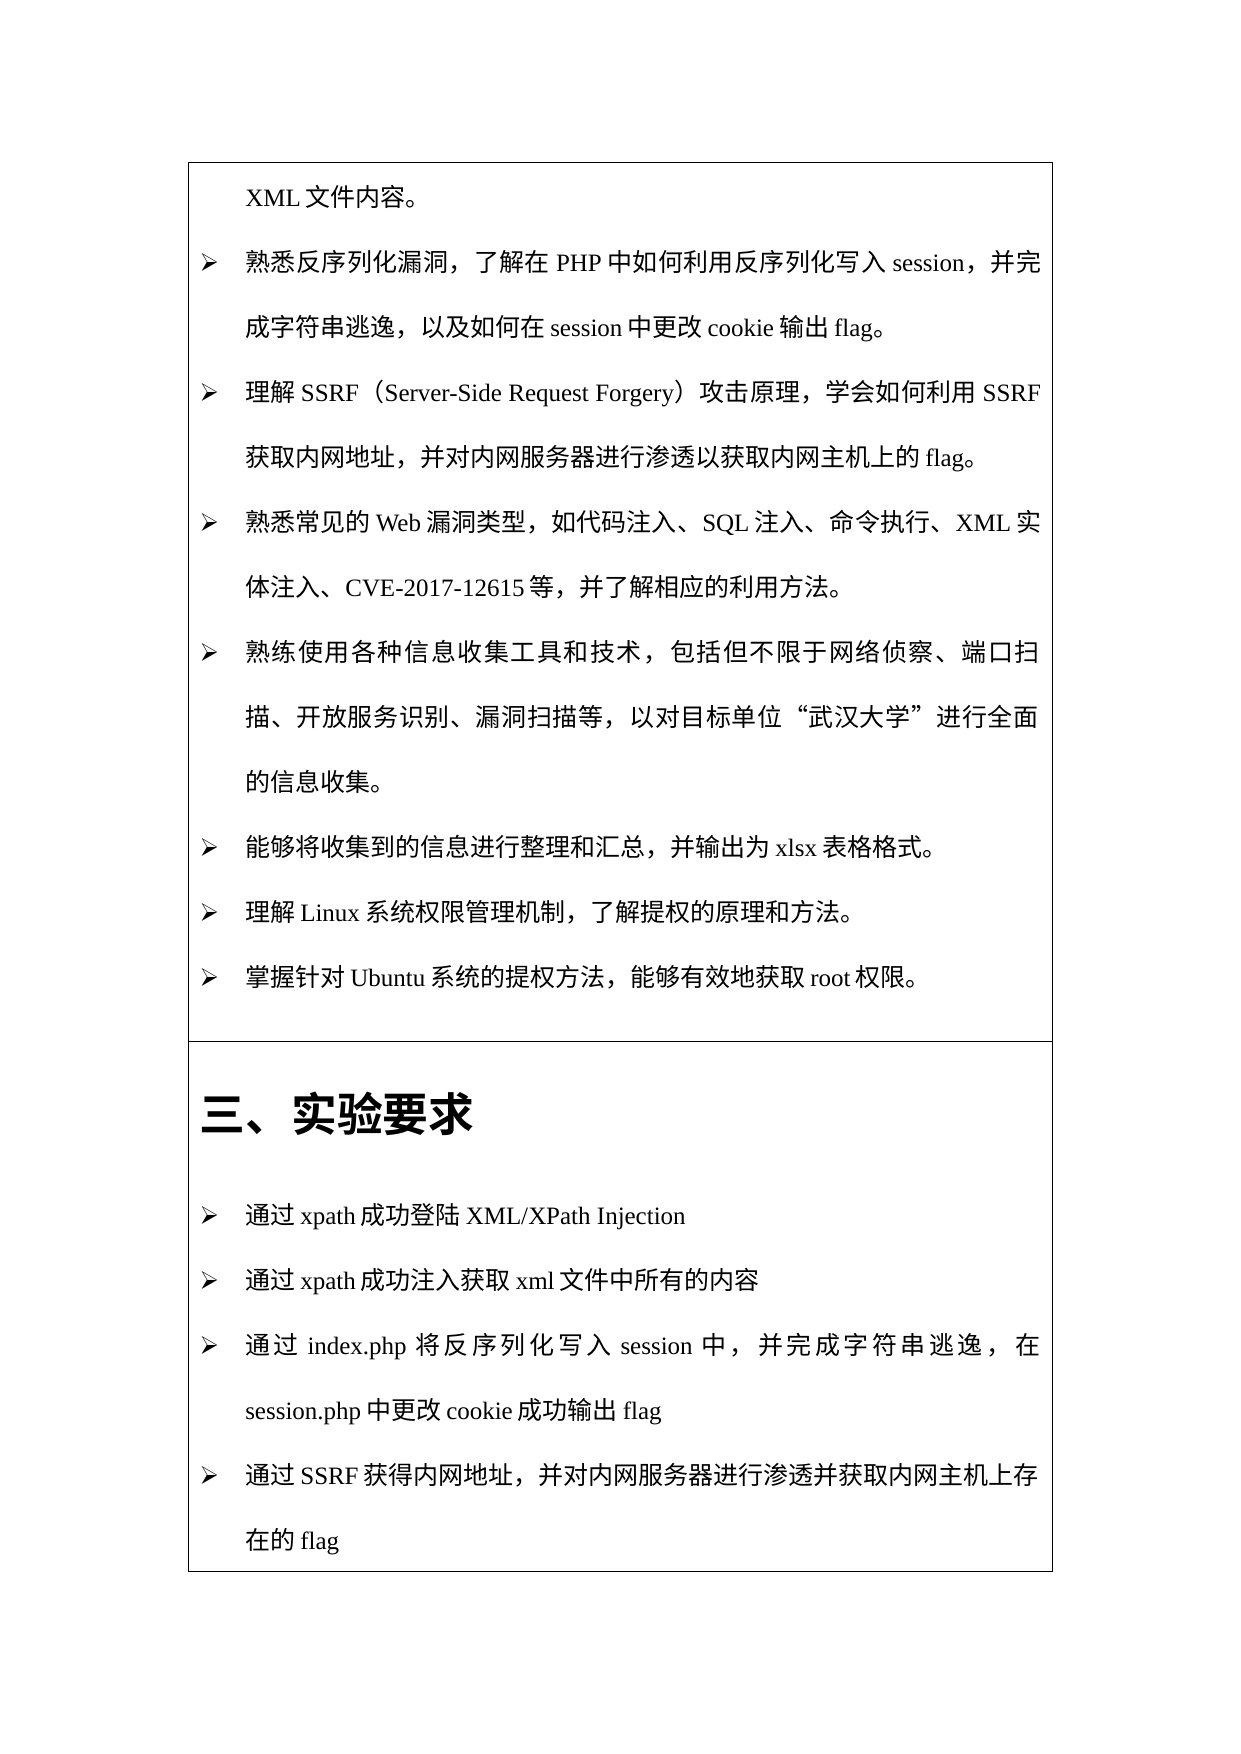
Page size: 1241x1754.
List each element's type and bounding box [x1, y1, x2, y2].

table_cell [189, 1042, 1052, 1571]
table_cell [189, 163, 1052, 1041]
